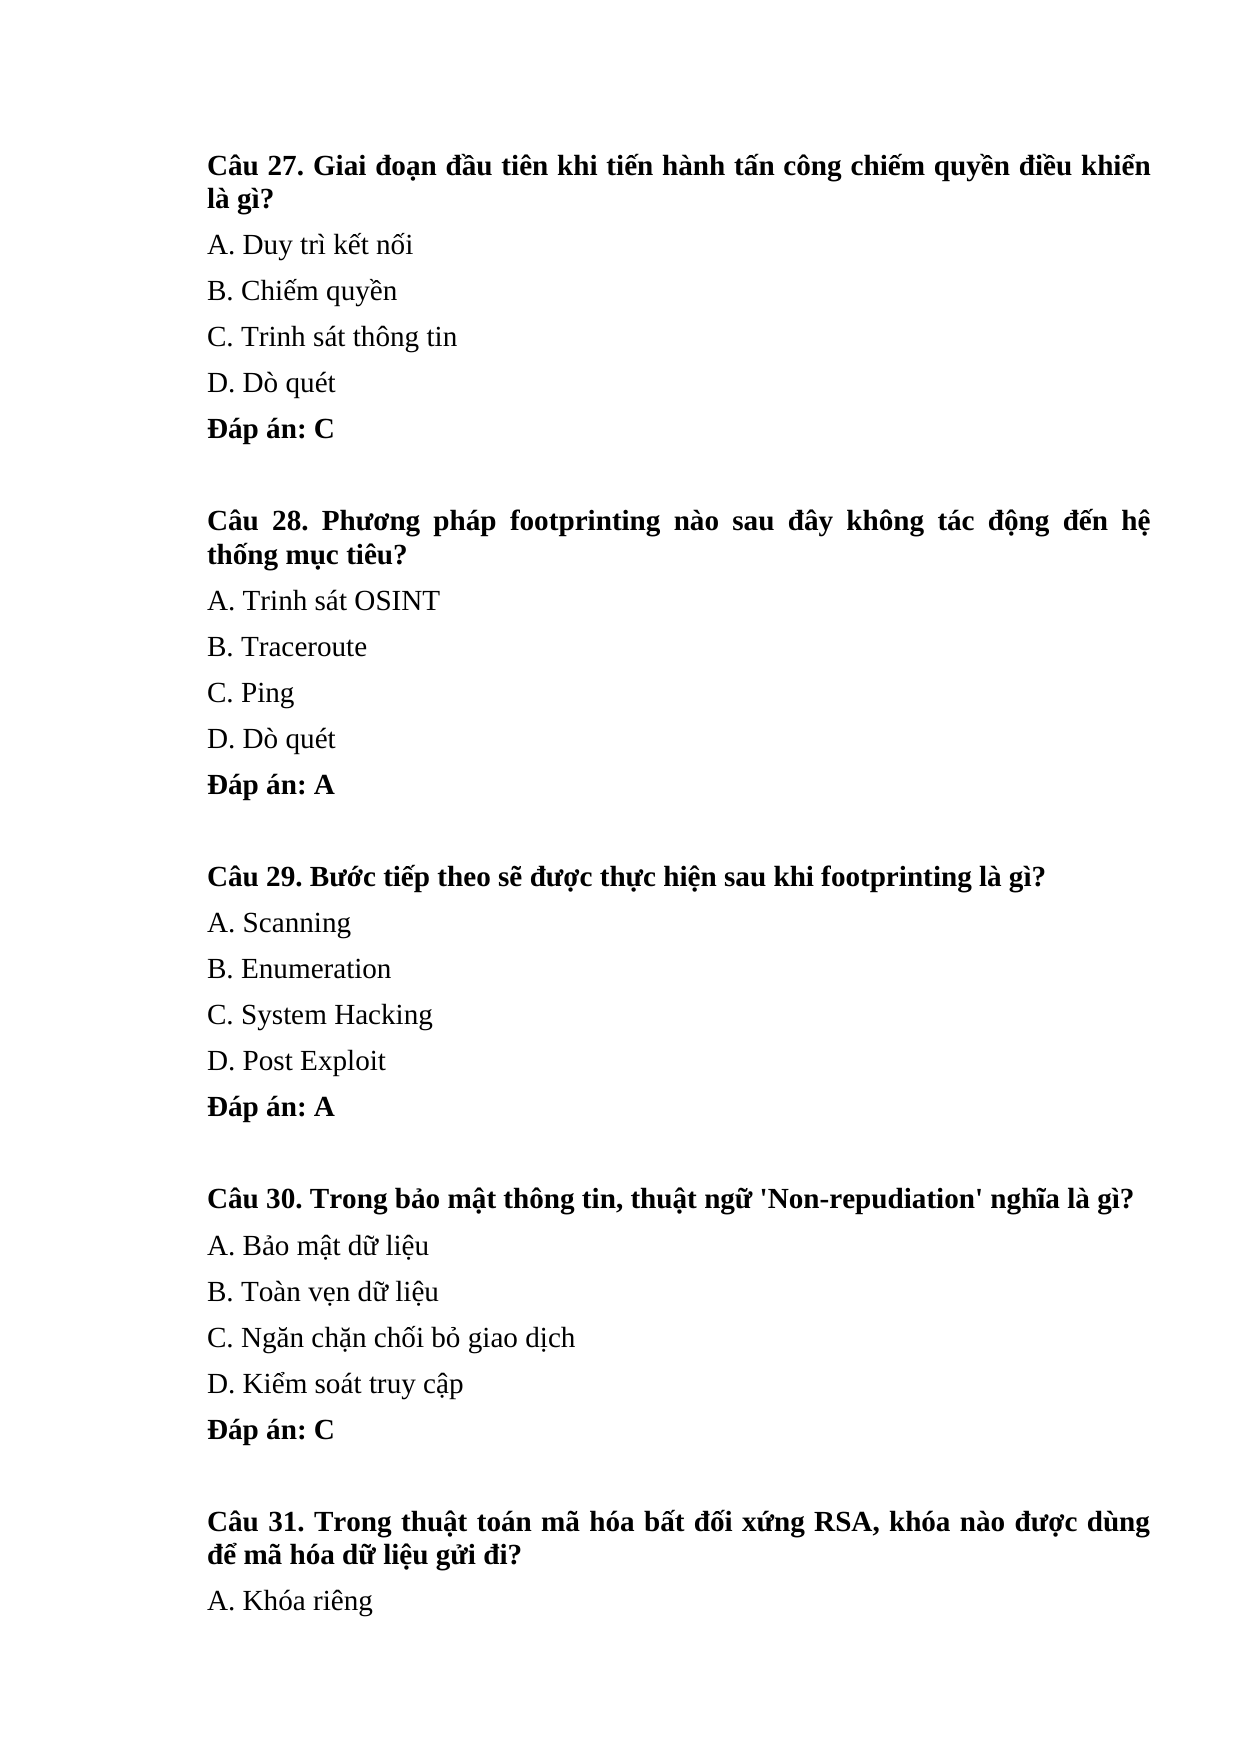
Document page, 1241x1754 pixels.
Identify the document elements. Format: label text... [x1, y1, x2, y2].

text Câu 29. Bước tiếp theo sẽ được thực hiện sau khi footprinting là gì? [207, 859, 1152, 893]
text D. Dò quét [207, 365, 1152, 399]
text B. Traceroute [207, 629, 1152, 663]
text Đáp án: C [207, 411, 1152, 445]
text C. Ngăn chặn chối bỏ giao dịch [207, 1320, 1152, 1353]
text C. System Hacking [207, 997, 1152, 1031]
text C. Trinh sát thông tin [207, 319, 1152, 353]
text A. Bảo mật dữ liệu [207, 1228, 1152, 1261]
text Câu 27. Giai đoạn đầu tiên khi tiến hành tấn công chiếm quyền điều khiển là gì? [207, 148, 1152, 215]
text D. Dò quét [207, 721, 1152, 755]
text Câu 30. Trong bảo mật thông tin, thuật ngữ 'Non-repudiation' nghĩa là gì? [207, 1182, 1152, 1215]
text Câu 28. Phương pháp footprinting nào sau đây không tác động đến hệ thống mục tiêu? [207, 503, 1152, 571]
text A. Scanning [207, 905, 1152, 939]
text Đáp án: C [207, 1412, 1152, 1445]
text A. Trinh sát OSINT [207, 583, 1152, 617]
text D. Post Exploit [207, 1043, 1152, 1077]
text D. Kiểm soát truy cập [207, 1366, 1152, 1399]
text Câu 31. Trong thuật toán mã hóa bất đối xứng RSA, khóa nào được dùng để mã hóa dữ liệu gửi đi? [207, 1504, 1152, 1571]
text A. Khóa riêng [207, 1583, 1152, 1617]
text A. Duy trì kết nối [207, 227, 1152, 261]
text B. Toàn vẹn dữ liệu [207, 1274, 1152, 1307]
text C. Ping [207, 675, 1152, 709]
text B. Enumeration [207, 951, 1152, 985]
text B. Chiếm quyền [207, 273, 1152, 307]
text Đáp án: A [207, 1089, 1152, 1123]
text Đáp án: A [207, 767, 1152, 801]
